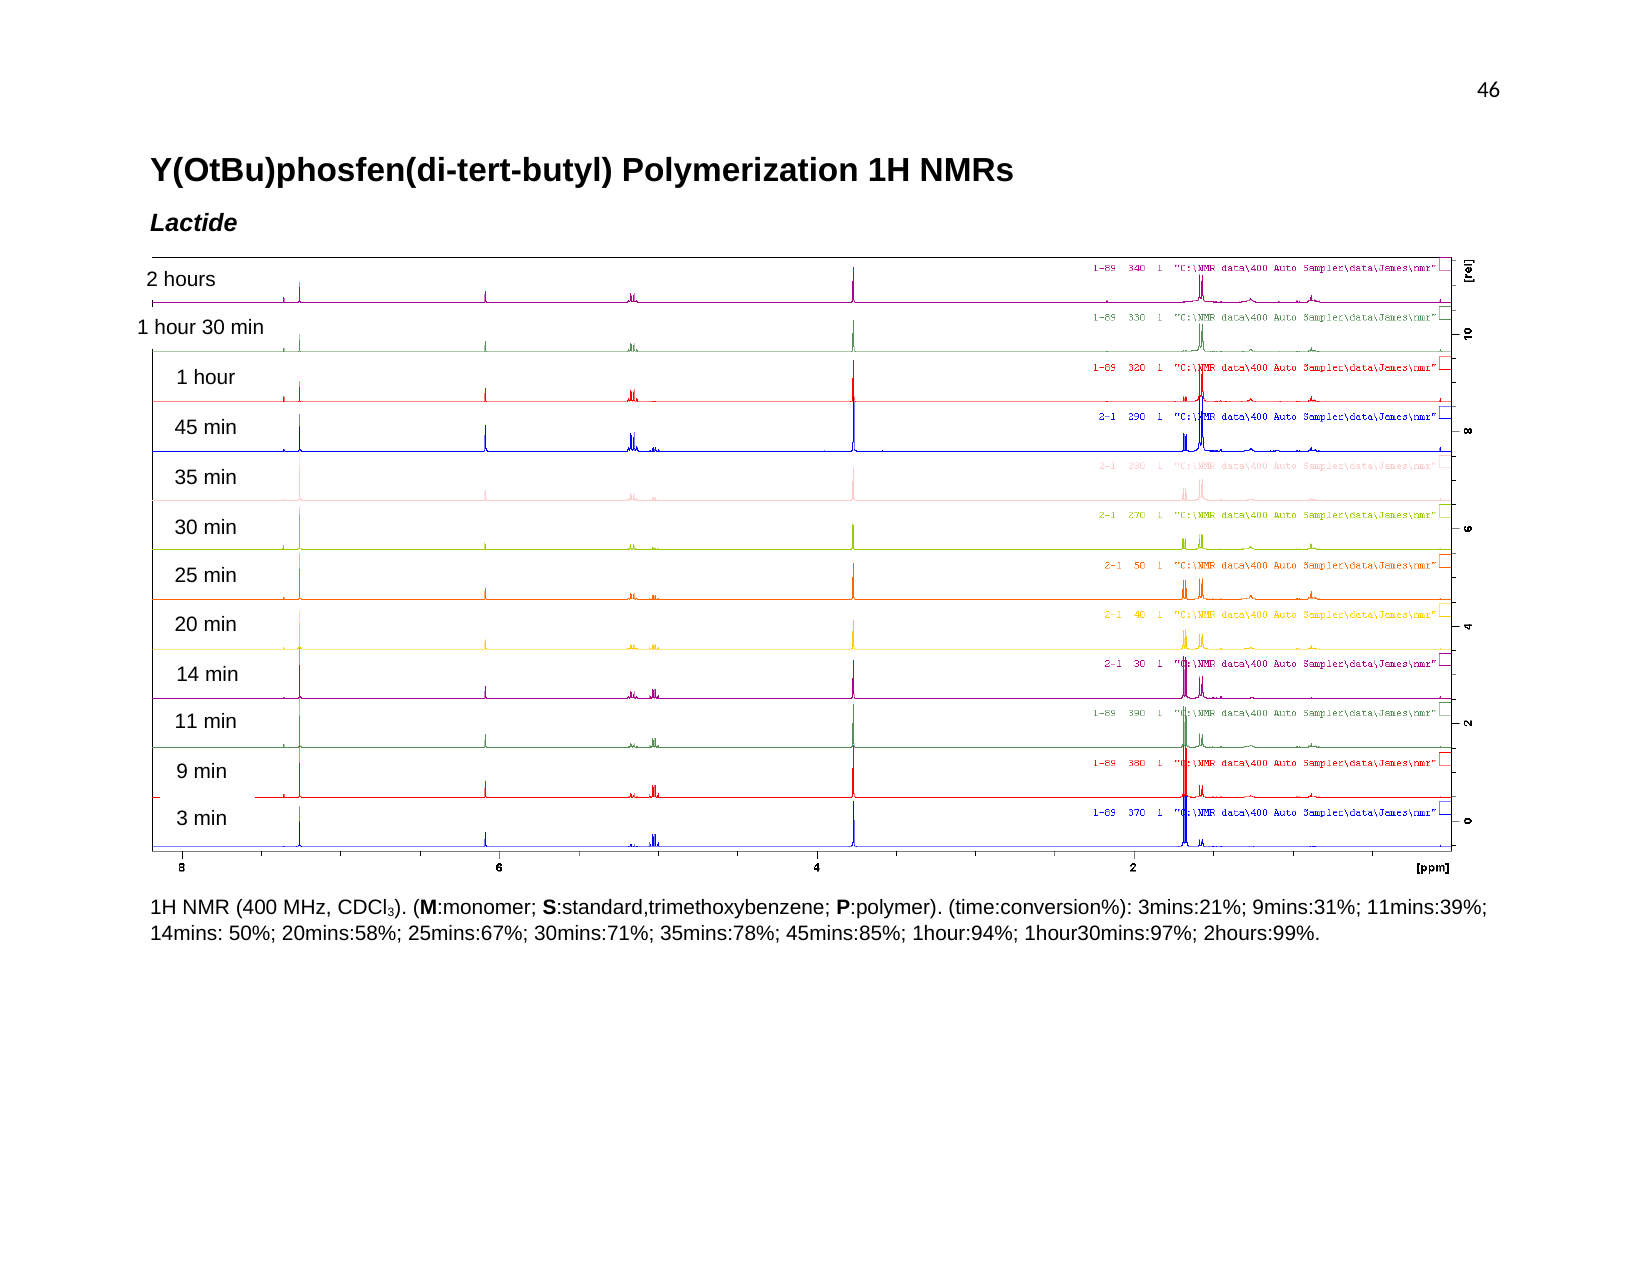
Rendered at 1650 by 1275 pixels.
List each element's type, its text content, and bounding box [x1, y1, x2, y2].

text Lactide [150, 208, 1500, 237]
text Y(OtBu)phosfen(di-tert-butyl) Polymerization 1H NMRs [150, 150, 1500, 188]
text 1H NMR (400 MHz, CDCl3). (M:monomer; S:standard,trimethoxybenzene; P:polymer). (time:conversion%): 3mins:21%; 9mins:31%; 11mins:39%; 14mins: 50%; 20mins:58%; 25mins:67%; 30mins:71%; 35mins:78%; 45mins:85%; 1hour:94%; 1hour30mins:97%; 2hours:99%. [150, 895, 1500, 945]
picture [150, 255, 1478, 877]
